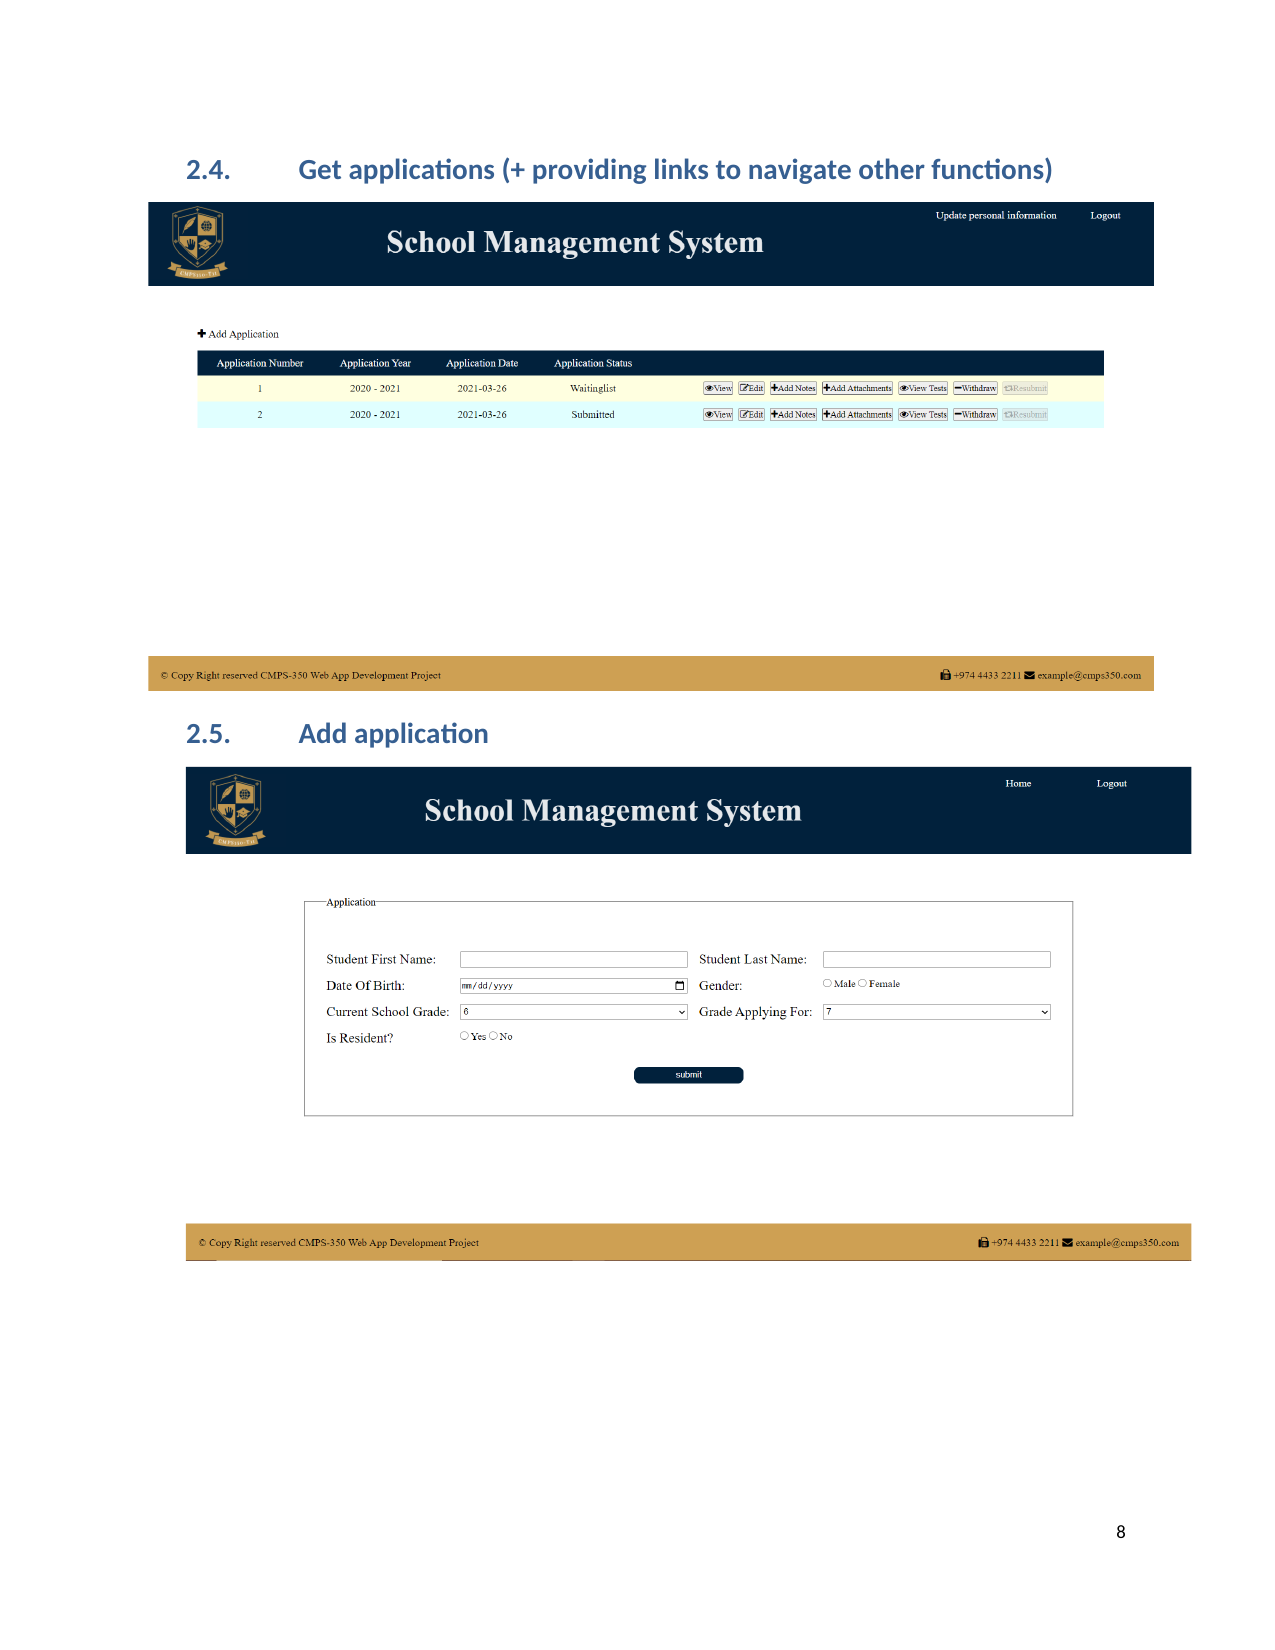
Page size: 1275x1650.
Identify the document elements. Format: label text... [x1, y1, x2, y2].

picture [148, 202, 1154, 691]
picture [185, 766, 1192, 1261]
subtitle Get applications (+ providing links to navigate other functions) [186, 151, 1154, 187]
subtitle Add application [186, 716, 1154, 751]
